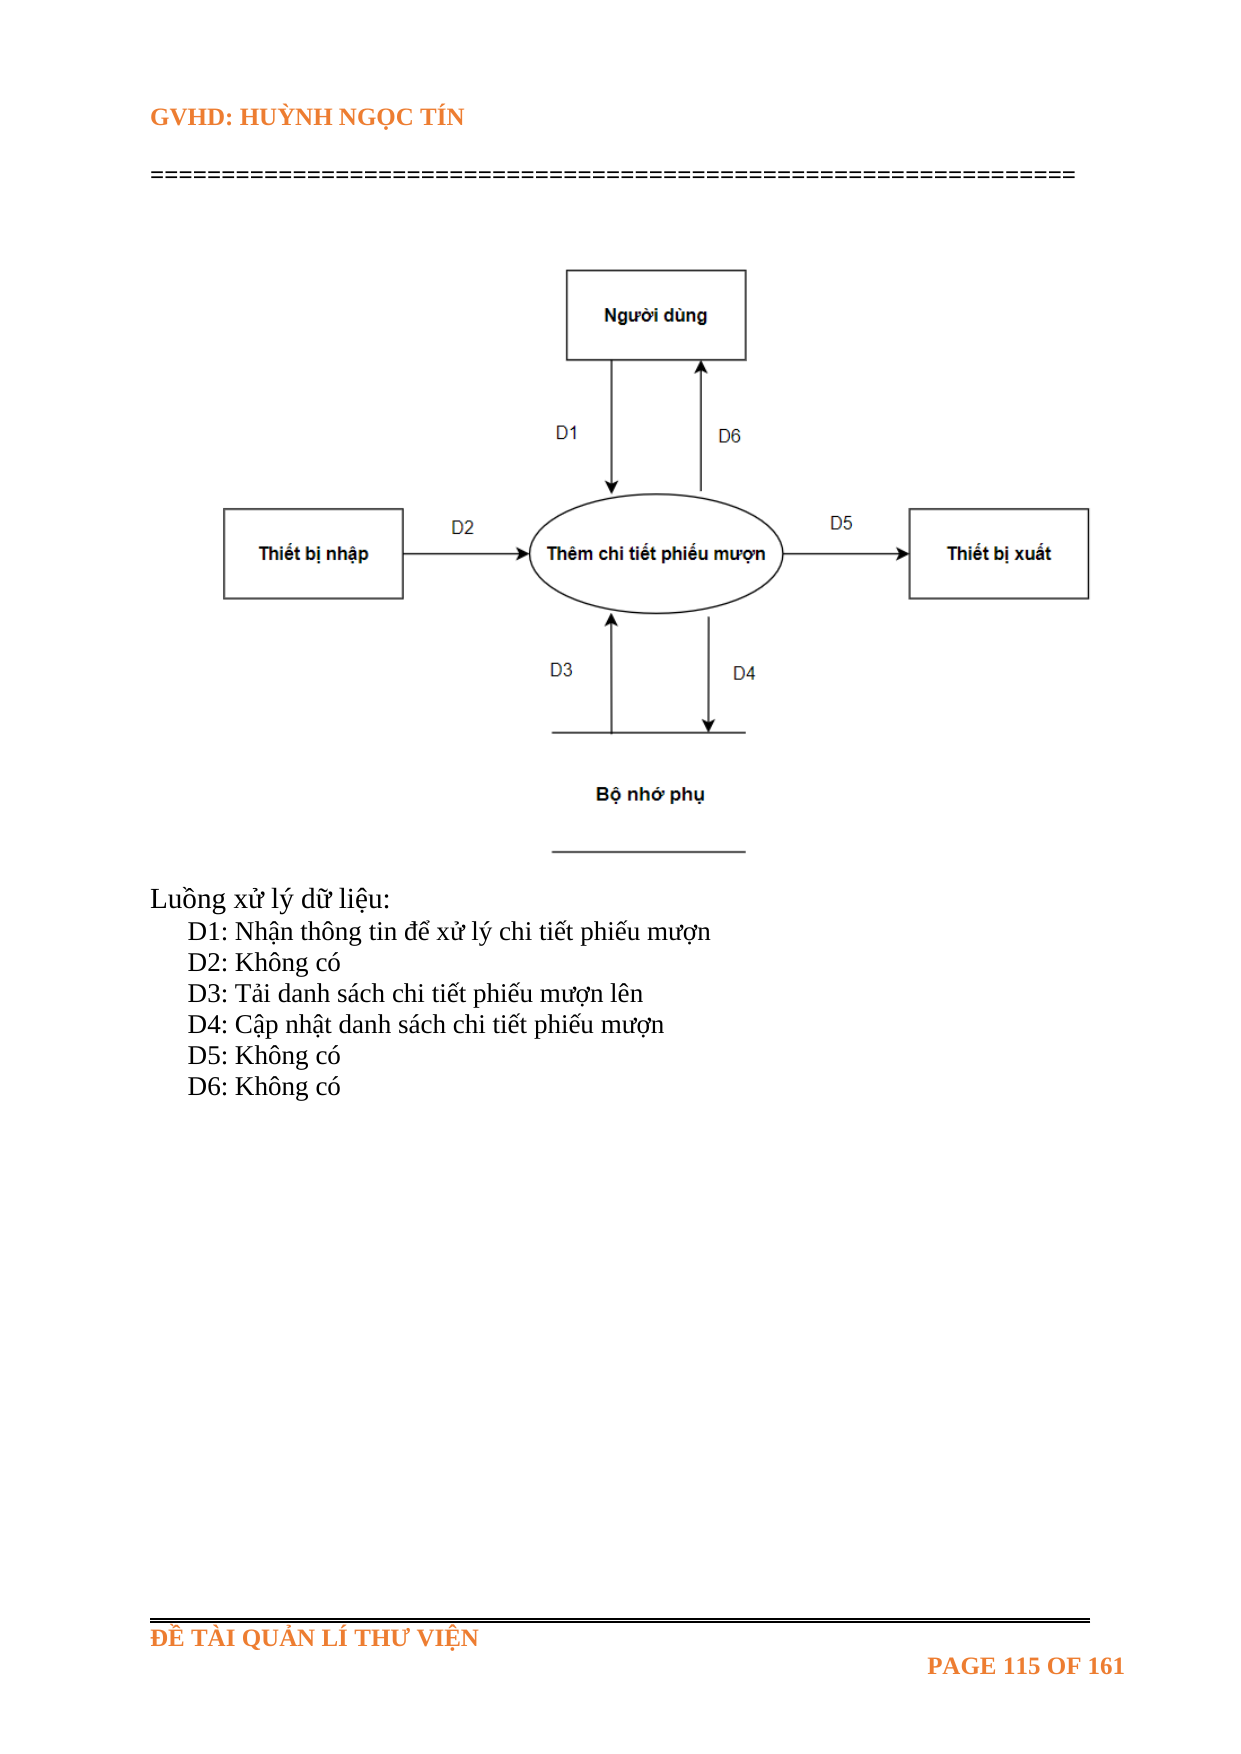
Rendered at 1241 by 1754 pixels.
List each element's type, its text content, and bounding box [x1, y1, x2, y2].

text D1: Nhận thông tin để xử lý chi tiết phiếu mượn D2: Không có D3: Tải danh sách chi tiết phiếu mượn lên D4: Cập nhật danh sách chi tiết phiếu mượn D5: Không có D6: Không có [187, 915, 1090, 1102]
text Luồng xử lý dữ liệu: [150, 881, 1090, 915]
picture [187, 246, 1115, 882]
